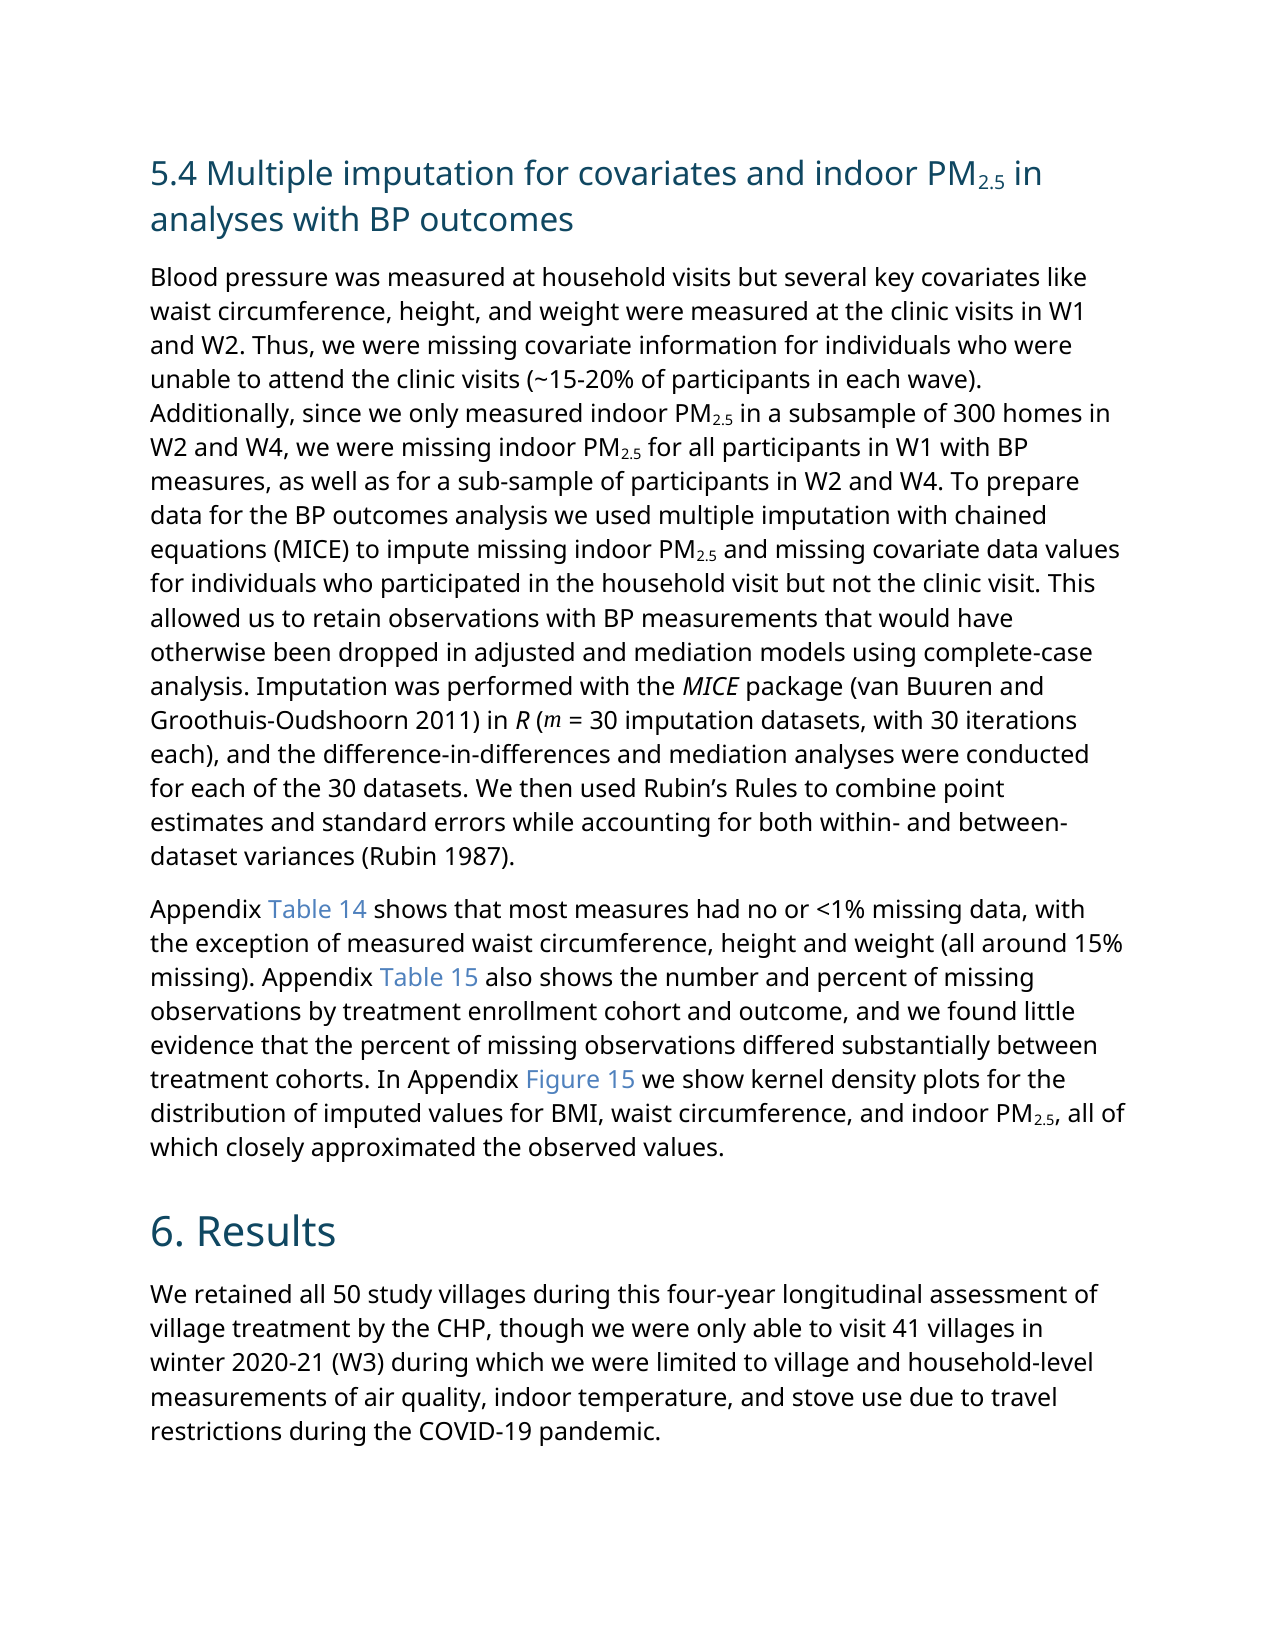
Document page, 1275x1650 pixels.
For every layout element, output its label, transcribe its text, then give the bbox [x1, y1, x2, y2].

text Blood pressure was measured at household visits but several key covariates like waist circumference, height, and weight were measured at the clinic visits in W1 and W2. Thus, we were missing covariate information for individuals who were unable to attend the clinic visits (~15-20% of participants in each wave). Additionally, since we only measured indoor PM2.5 in a subsample of 300 homes in W2 and W4, we were missing indoor PM2.5 for all participants in W1 with BP measures, as well as for a sub-sample of participants in W2 and W4. To prepare data for the BP outcomes analysis we used multiple imputation with chained equations (MICE) to impute missing indoor PM2.5 and missing covariate data values for individuals who participated in the household visit but not the clinic visit. This allowed us to retain observations with BP measurements that would have otherwise been dropped in adjusted and mediation models using complete-case analysis. Imputation was performed with the MICE package (van Buuren and Groothuis-Oudshoorn 2011) in R ( = 30 imputation datasets, with 30 iterations each), and the difference-in-differences and mediation analyses were conducted for each of the 30 datasets. We then used Rubin’s Rules to combine point estimates and standard errors while accounting for both within- and between-dataset variances (Rubin 1987). [150, 259, 1125, 873]
subtitle 5.4 Multiple imputation for covariates and indoor PM2.5 in analyses with BP outcomes [150, 150, 1125, 241]
text We retained all 50 study villages during this four-year longitudinal assessment of village treatment by the CHP, though we were only able to visit 41 villages in winter 2020-21 (W3) during which we were limited to village and household-level measurements of air quality, indoor temperature, and stove use due to travel restrictions during the COVID-19 pandemic. [150, 1277, 1125, 1447]
subtitle 6. Results [150, 1201, 1125, 1258]
text Appendix Table 14 shows that most measures had no or <1% missing data, with the exception of measured waist circumference, height and weight (all around 15% missing). Appendix Table 15 also shows the number and percent of missing observations by treatment enrollment cohort and outcome, and we found little evidence that the percent of missing observations differed substantially between treatment cohorts. In Appendix Figure 15 we show kernel density plots for the distribution of imputed values for BMI, waist circumference, and indoor PM2.5, all of which closely approximated the observed values. [150, 891, 1125, 1164]
